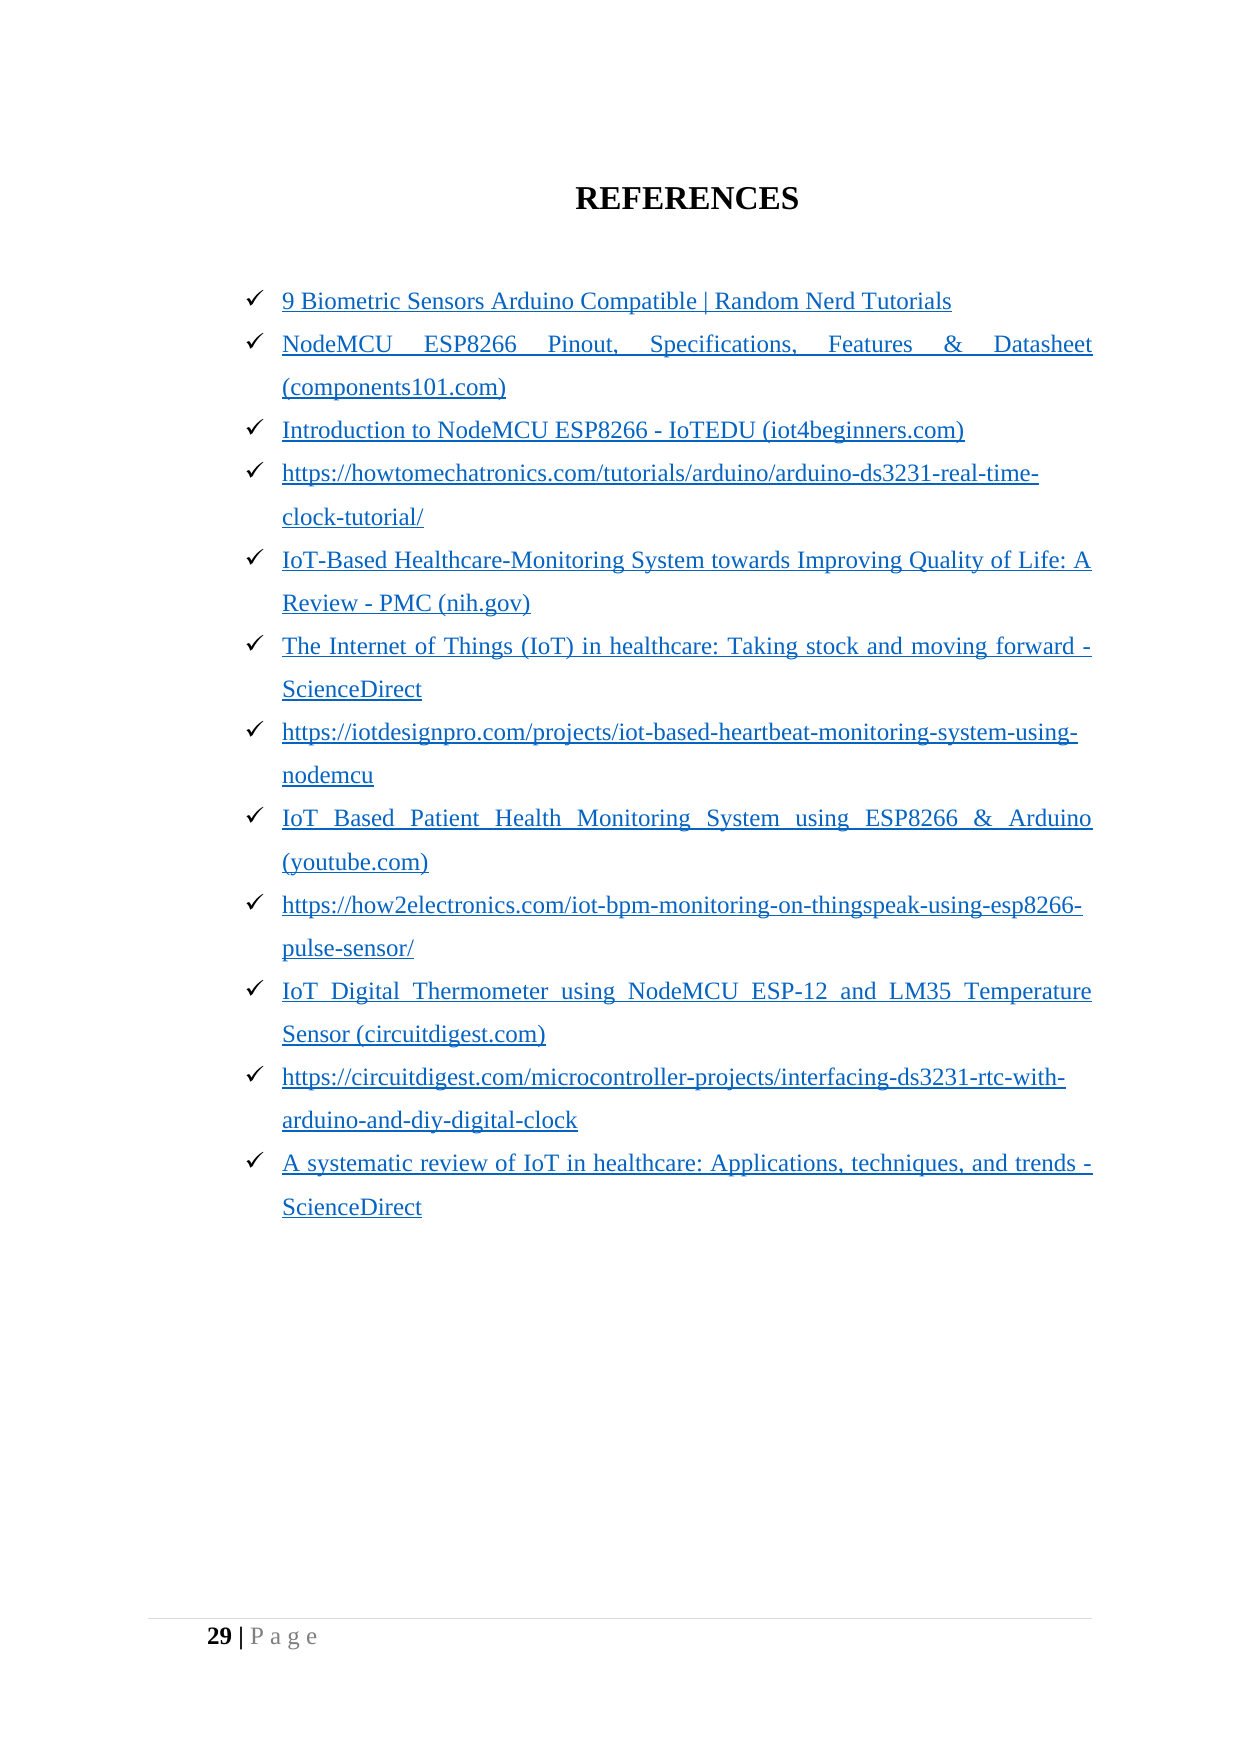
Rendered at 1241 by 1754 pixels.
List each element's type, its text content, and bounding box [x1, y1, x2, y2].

list Introduction to NodeMCU ESP8266 - IoTEDU (iot4beginners.com) [244, 415, 1092, 444]
list 9 Biometric Sensors Arduino Compatible | Random Nerd Tutorials [244, 286, 1092, 315]
list The Internet of Things (IoT) in healthcare: Taking stock and moving forward - ScienceDirect [244, 631, 1092, 703]
list IoT Digital Thermometer using NodeMCU ESP-12 and LM35 Temperature Sensor (circuitdigest.com) [244, 976, 1092, 1048]
list NodeMCU ESP8266 Pinout, Specifications, Features & Datasheet (components101.com) [244, 329, 1092, 401]
list IoT-Based Healthcare-Monitoring System towards Improving Quality of Life: A Review - PMC (nih.gov) [244, 545, 1092, 617]
list IoT Based Patient Health Monitoring System using ESP8266 & Arduino (youtube.com) [244, 803, 1092, 875]
list A systematic review of IoT in healthcare: Applications, techniques, and trends - ScienceDirect [244, 1148, 1092, 1220]
subtitle References [282, 178, 1092, 217]
list https://iotdesignpro.com/projects/iot-based-heartbeat-monitoring-system-using-nodemcu [244, 717, 1092, 789]
list https://how2electronics.com/iot-bpm-monitoring-on-thingspeak-using-esp8266-pulse-sensor/ [244, 890, 1092, 962]
list https://circuitdigest.com/microcontroller-projects/interfacing-ds3231-rtc-with-arduino-and-diy-digital-clock [244, 1062, 1092, 1134]
list https://howtomechatronics.com/tutorials/arduino/arduino-ds3231-real-time-clock-tutorial/ [244, 458, 1092, 530]
